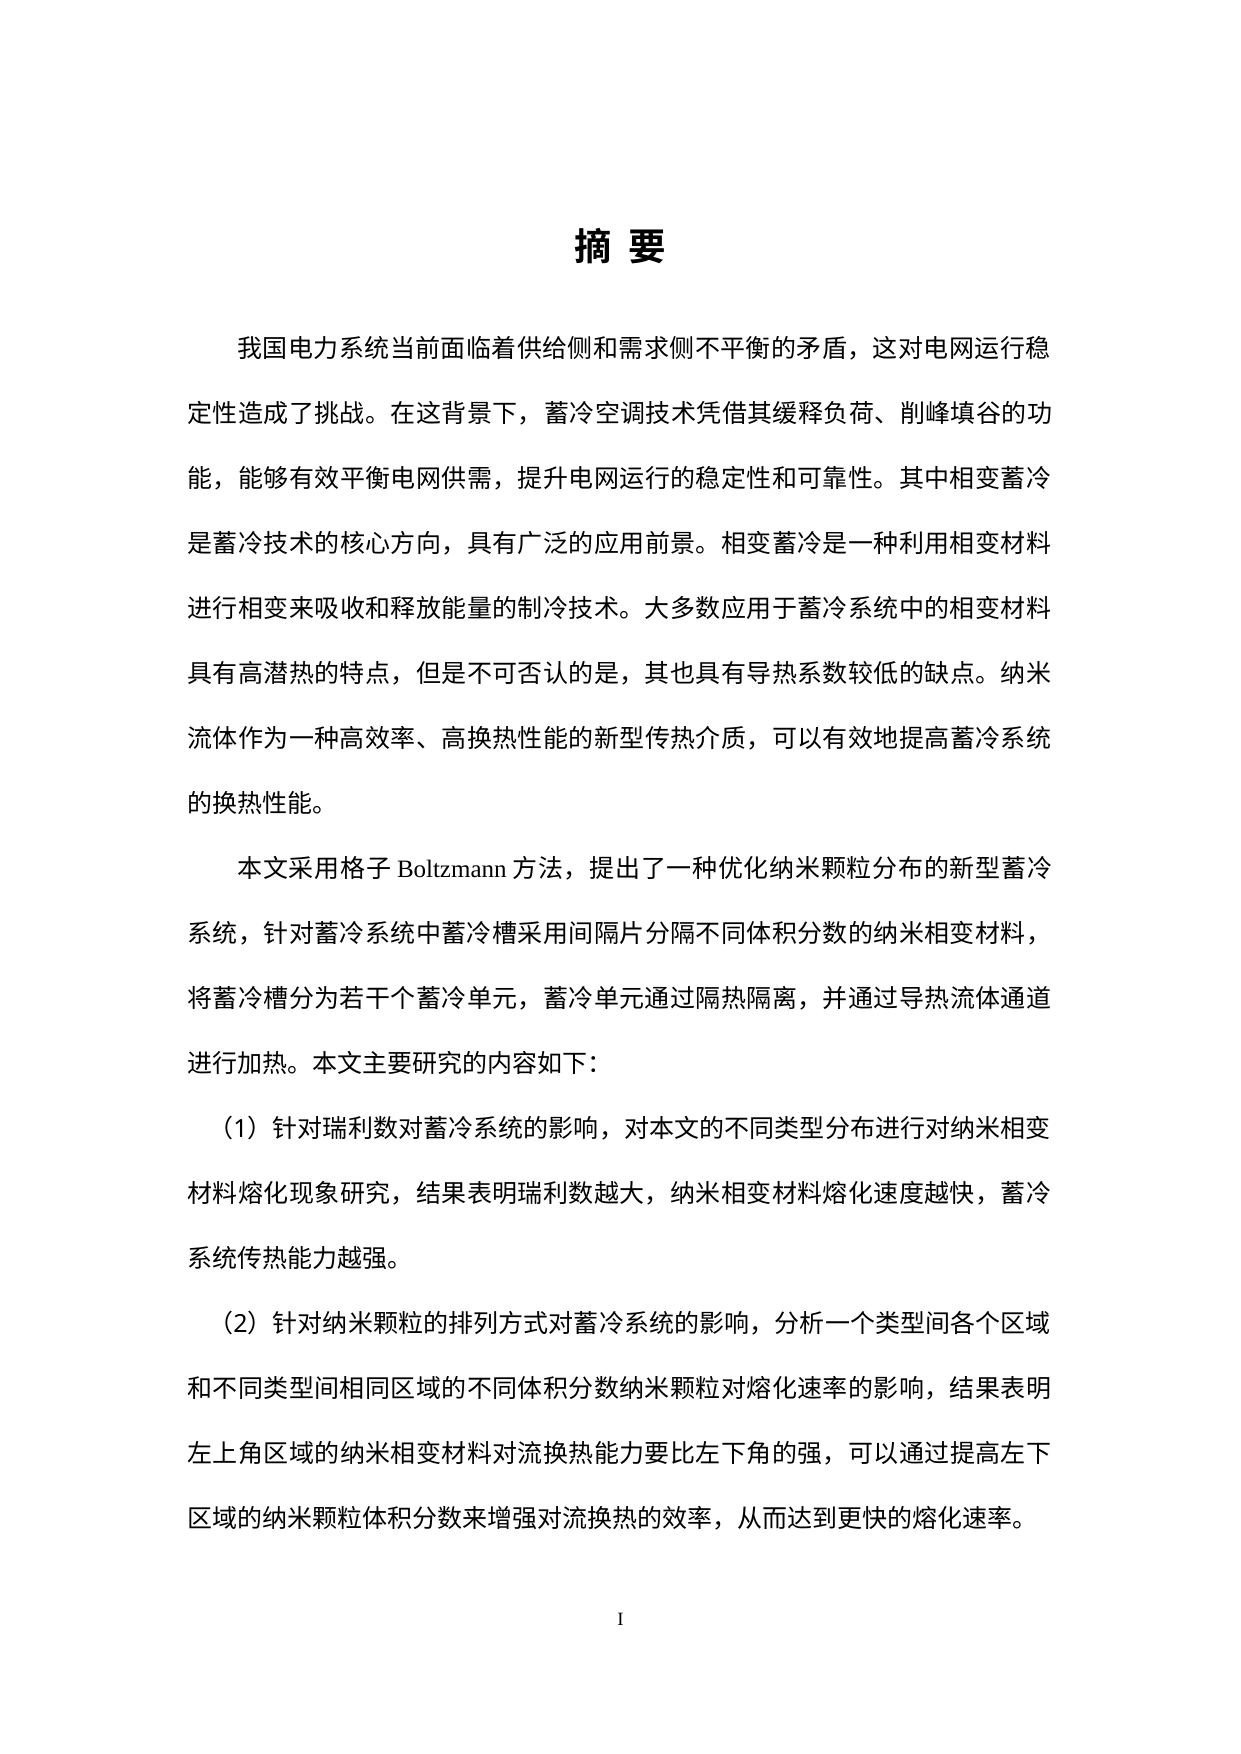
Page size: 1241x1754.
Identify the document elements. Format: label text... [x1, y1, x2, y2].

text （1）针对瑞利数对蓄冷系统的影响，对本文的不同类型分布进行对纳米相变材料熔化现象研究，结果表明瑞利数越大，纳米相变材料熔化速度越快，蓄冷系统传热能力越强。 [187, 1094, 1053, 1289]
text 本文采用格子Boltzmann方法，提出了一种优化纳米颗粒分布的新型蓄冷系统，针对蓄冷系统中蓄冷槽采用间隔片分隔不同体积分数的纳米相变材料，将蓄冷槽分为若干个蓄冷单元，蓄冷单元通过隔热隔离，并通过导热流体通道进行加热。本文主要研究的内容如下： [187, 834, 1053, 1094]
text 我国电力系统当前面临着供给侧和需求侧不平衡的矛盾，这对电网运行稳定性造成了挑战。在这背景下，蓄冷空调技术凭借其缓释负荷、削峰填谷的功能，能够有效平衡电网供需，提升电网运行的稳定性和可靠性。其中相变蓄冷是蓄冷技术的核心方向，具有广泛的应用前景。相变蓄冷是一种利用相变材料进行相变来吸收和释放能量的制冷技术。大多数应用于蓄冷系统中的相变材料具有高潜热的特点，但是不可否认的是，其也具有导热系数较低的缺点。纳米流体作为一种高效率、高换热性能的新型传热介质，可以有效地提高蓄冷系统的换热性能。 [187, 314, 1053, 834]
text 摘 要 [187, 212, 1053, 277]
text （2）针对纳米颗粒的排列方式对蓄冷系统的影响，分析一个类型间各个区域和不同类型间相同区域的不同体积分数纳米颗粒对熔化速率的影响，结果表明左上角区域的纳米相变材料对流换热能力要比左下角的强，可以通过提高左下区域的纳米颗粒体积分数来增强对流换热的效率，从而达到更快的熔化速率。 [187, 1289, 1053, 1549]
